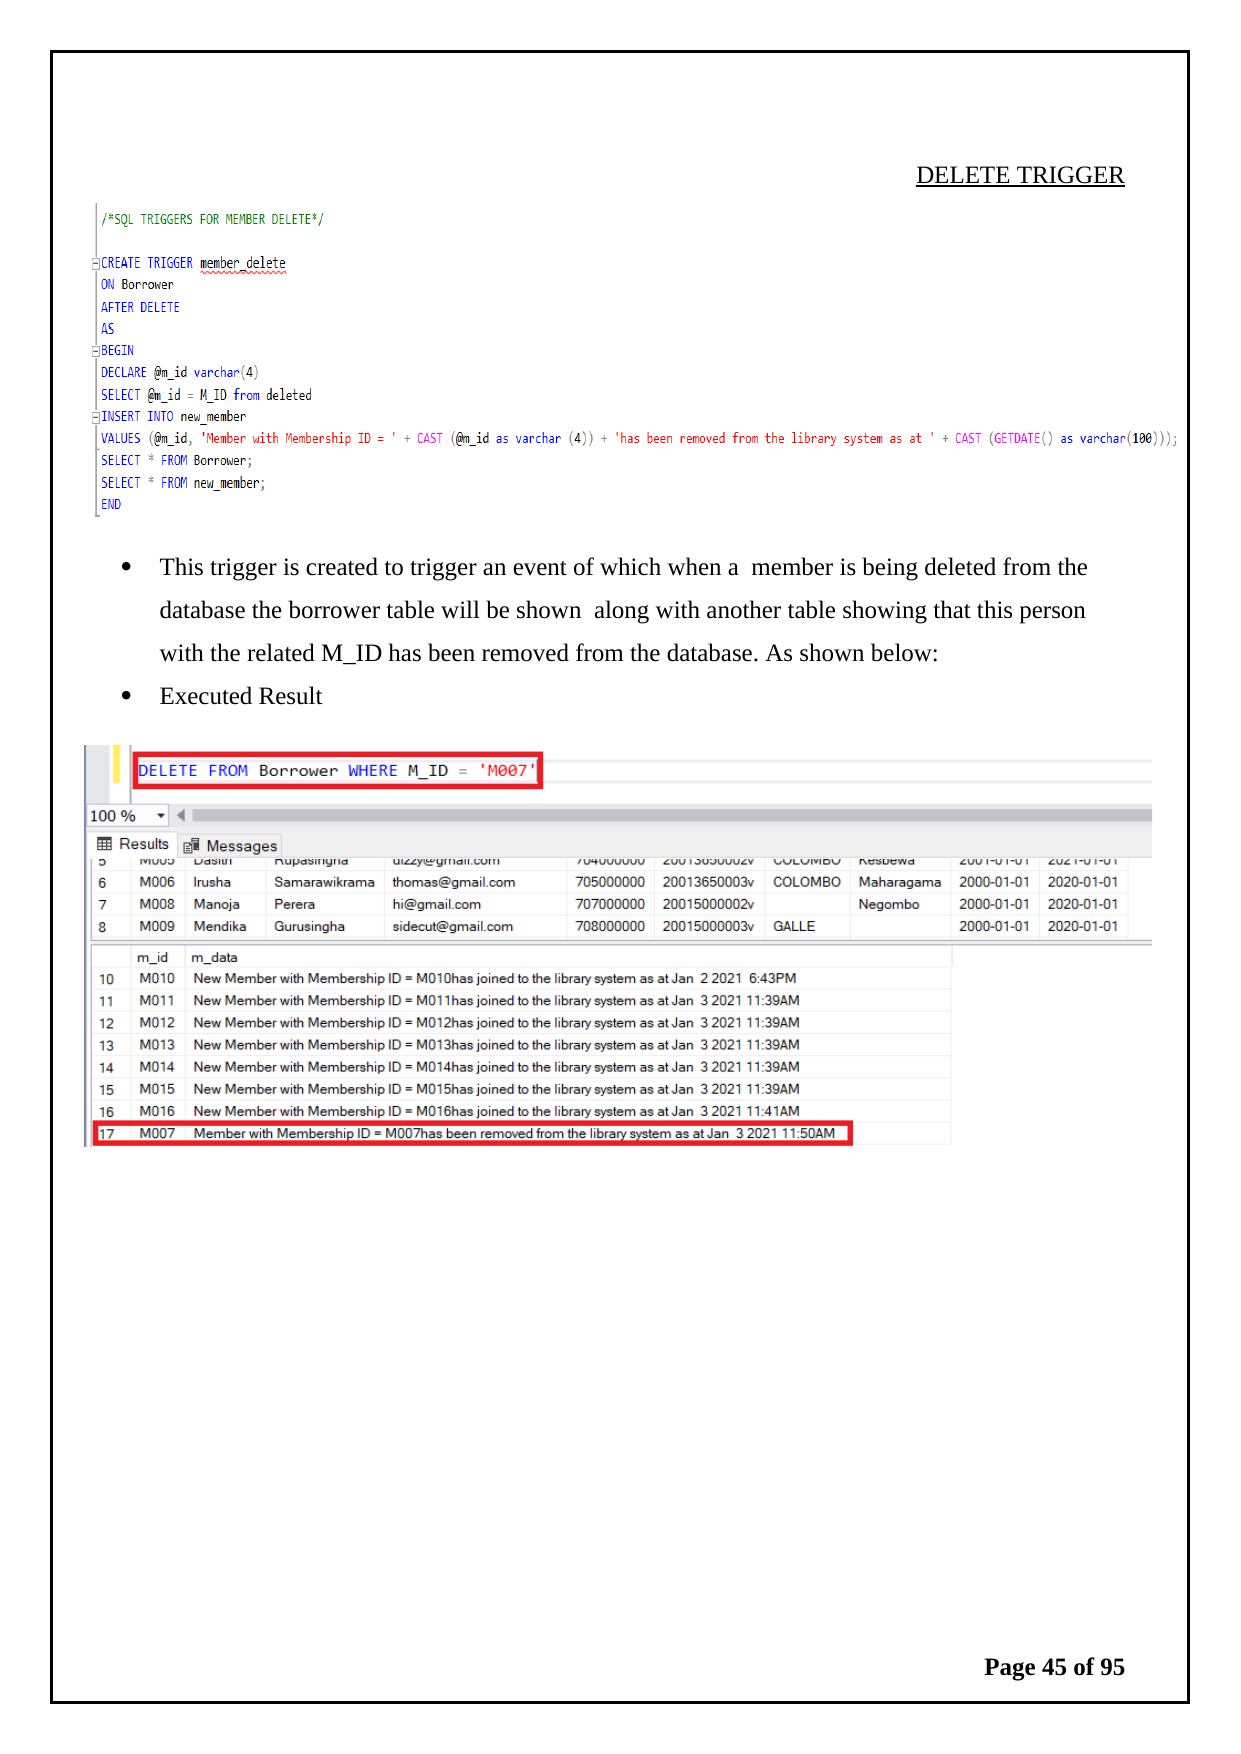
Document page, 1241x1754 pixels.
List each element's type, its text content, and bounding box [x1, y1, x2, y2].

picture [84, 745, 1153, 1147]
list Executed Result [122, 681, 1125, 710]
list This trigger is created to trigger an event of which when a member is being deleted from the database the borrower table will be shown along with another table showing that this person with the related M_ID has been removed from the database. As shown below: [122, 552, 1125, 667]
text DELETE TRIGGER [84, 160, 1125, 203]
picture [84, 203, 1186, 517]
